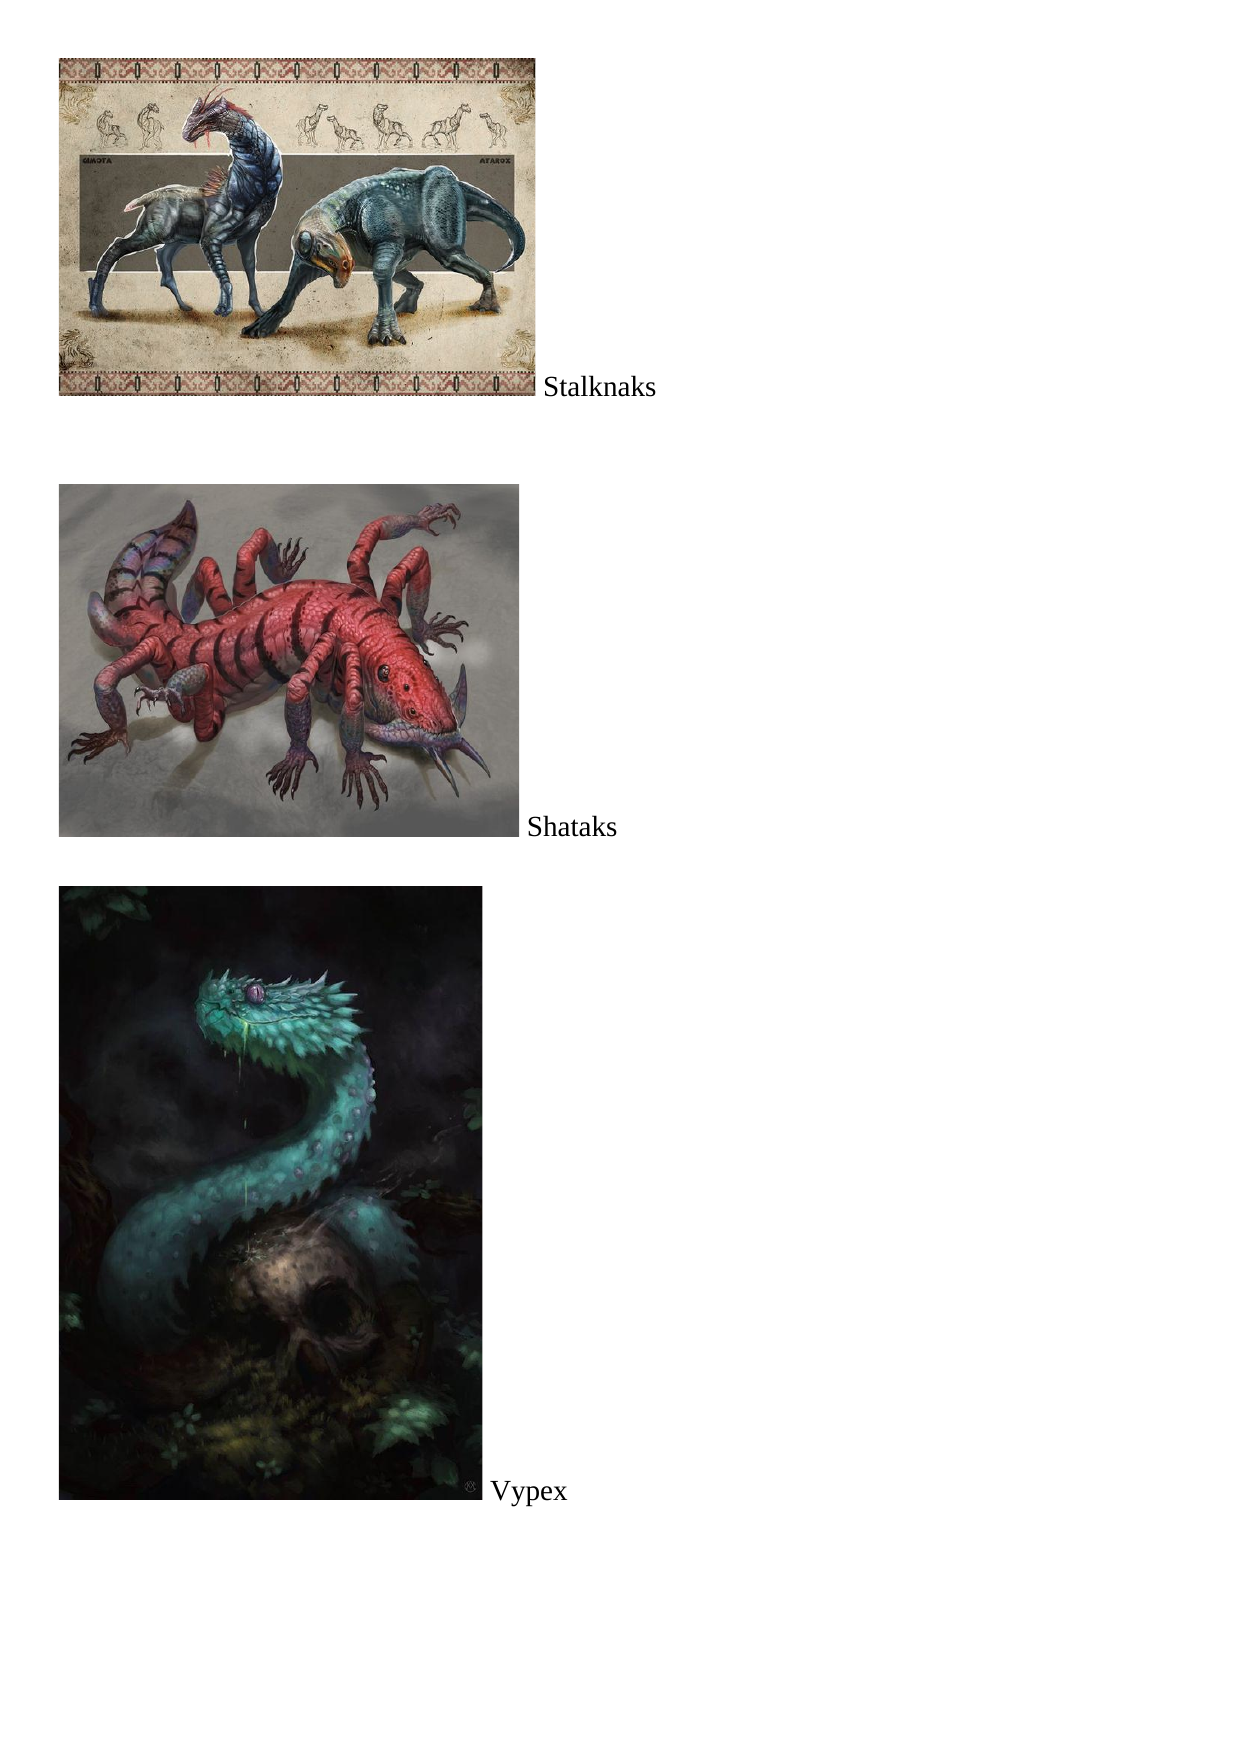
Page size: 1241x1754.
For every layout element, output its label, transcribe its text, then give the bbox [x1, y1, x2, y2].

picture [58, 484, 520, 837]
picture [58, 58, 536, 396]
picture [58, 886, 483, 1500]
